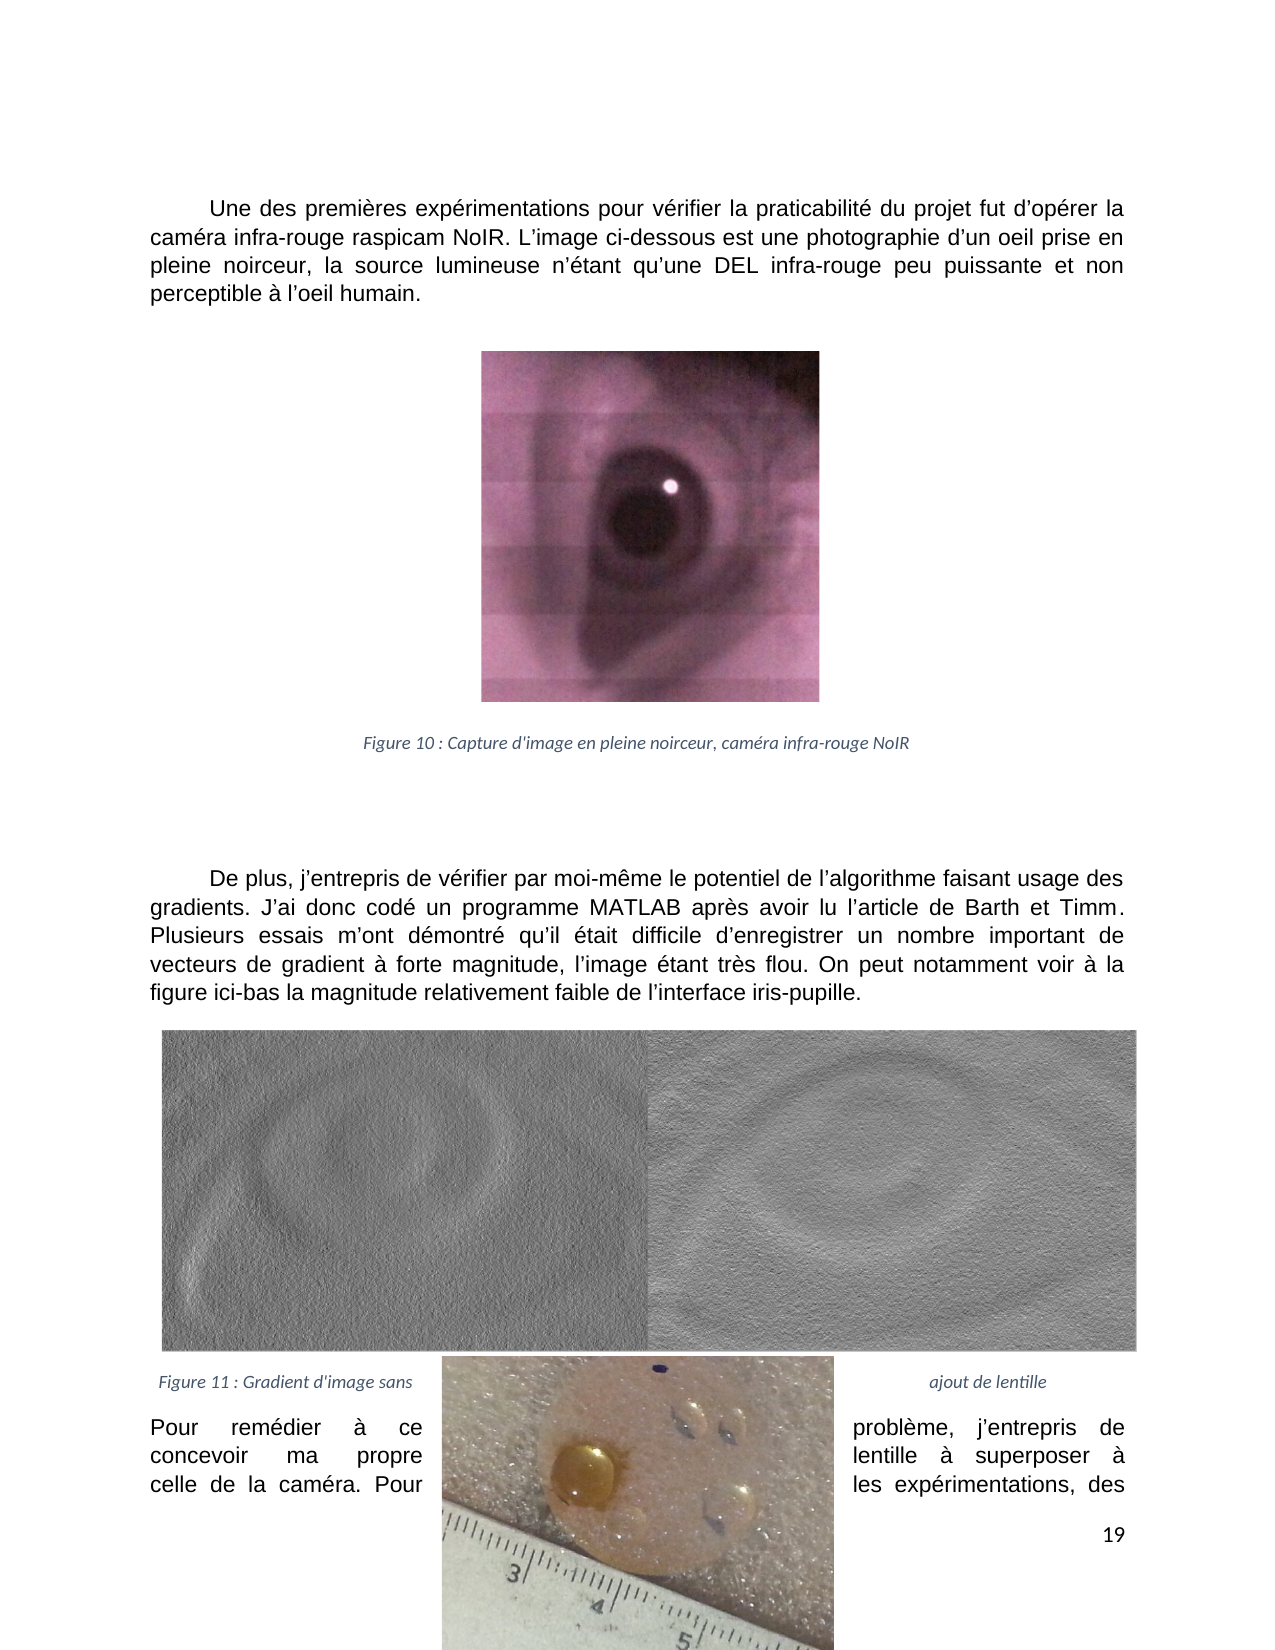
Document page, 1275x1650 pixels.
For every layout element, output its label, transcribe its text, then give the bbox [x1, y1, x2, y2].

picture [161, 1030, 1137, 1352]
text Figure 10 : Capture d'image en pleine noirceur, caméra infra-rouge NoIR [150, 731, 1125, 754]
picture [481, 351, 820, 702]
text De plus, j’entrepris de vérifier par moi-même le potentiel de l’algorithme faisant usage des gradients. J’ai donc codé un programme MATLAB après avoir lu l’article de Barth et Timm. Plusieurs essais m’ont démontré qu’il était difficile d’enregistrer un nombre important de vecteurs de gradient à forte magnitude, l’image étant très flou. On peut notamment voir à la figure ici-bas la magnitude relativement faible de l’interface iris-pupille. [150, 865, 1125, 1006]
text Une des premières expérimentations pour vérifier la praticabilité du projet fut d’opérer la caméra infra-rouge raspicam NoIR. L’image ci-dessous est une photographie d’un oeil prise en pleine noirceur, la source lumineuse n’étant qu’une DEL infra-rouge peu puissante et non perceptible à l’oeil humain. [150, 195, 1125, 307]
picture [441, 1356, 834, 1650]
